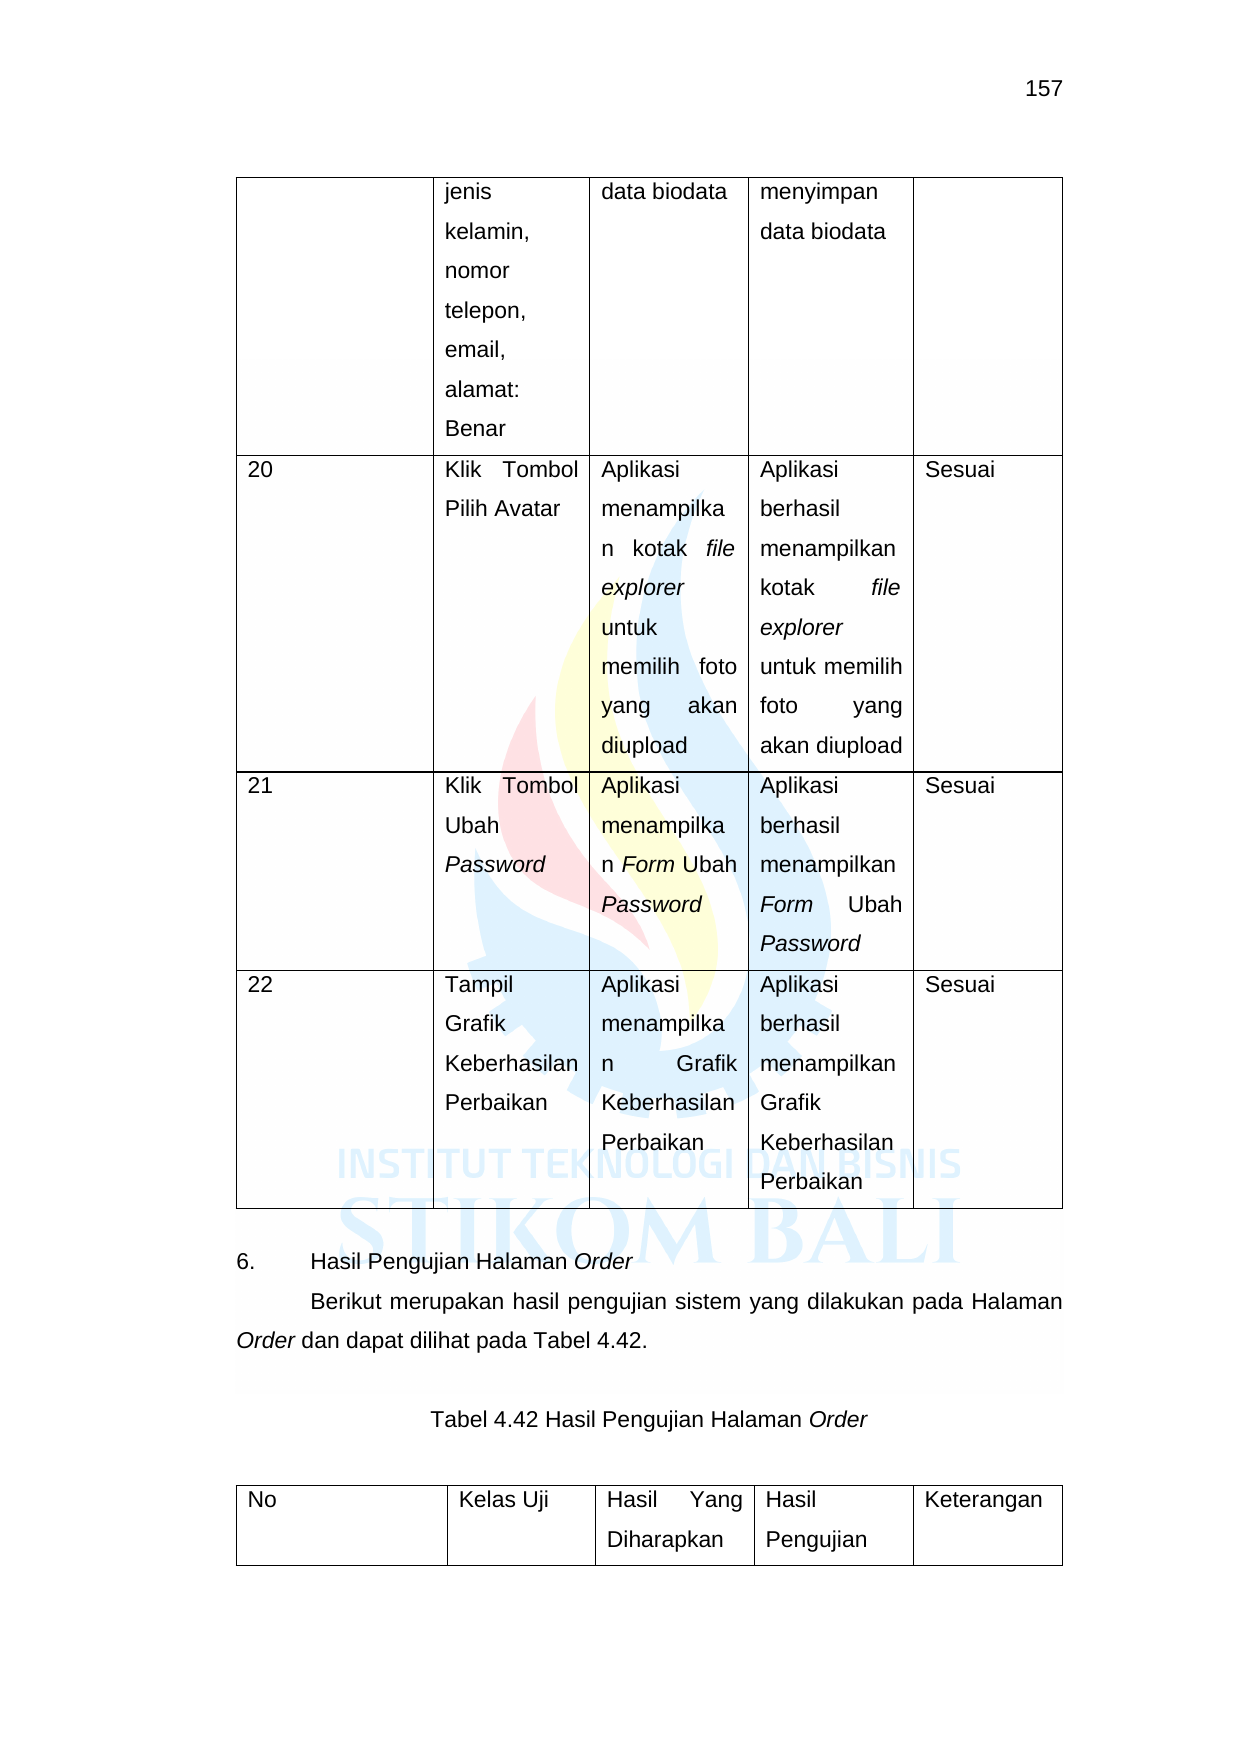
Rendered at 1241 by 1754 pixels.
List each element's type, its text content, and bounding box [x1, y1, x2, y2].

list Hasil Pengujian Halaman Order [236, 1248, 1063, 1275]
list Berikut merupakan hasil pengujian sistem yang dilakukan pada Halaman Order dan dapat dilihat pada Tabel 4.42. [236, 1288, 1063, 1354]
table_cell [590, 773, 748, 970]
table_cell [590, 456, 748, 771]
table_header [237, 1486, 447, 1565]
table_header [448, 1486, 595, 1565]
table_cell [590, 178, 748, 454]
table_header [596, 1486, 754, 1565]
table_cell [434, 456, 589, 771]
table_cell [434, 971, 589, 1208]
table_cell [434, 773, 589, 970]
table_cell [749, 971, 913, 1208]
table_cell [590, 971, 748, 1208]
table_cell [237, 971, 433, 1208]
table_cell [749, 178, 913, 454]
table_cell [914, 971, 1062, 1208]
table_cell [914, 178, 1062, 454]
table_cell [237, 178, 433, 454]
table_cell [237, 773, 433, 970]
text Tabel 4.42 Hasil Pengujian Halaman Order [236, 1406, 1063, 1433]
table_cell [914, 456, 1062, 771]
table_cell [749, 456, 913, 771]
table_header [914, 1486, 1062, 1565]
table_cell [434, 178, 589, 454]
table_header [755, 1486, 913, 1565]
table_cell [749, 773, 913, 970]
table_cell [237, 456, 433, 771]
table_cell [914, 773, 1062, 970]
